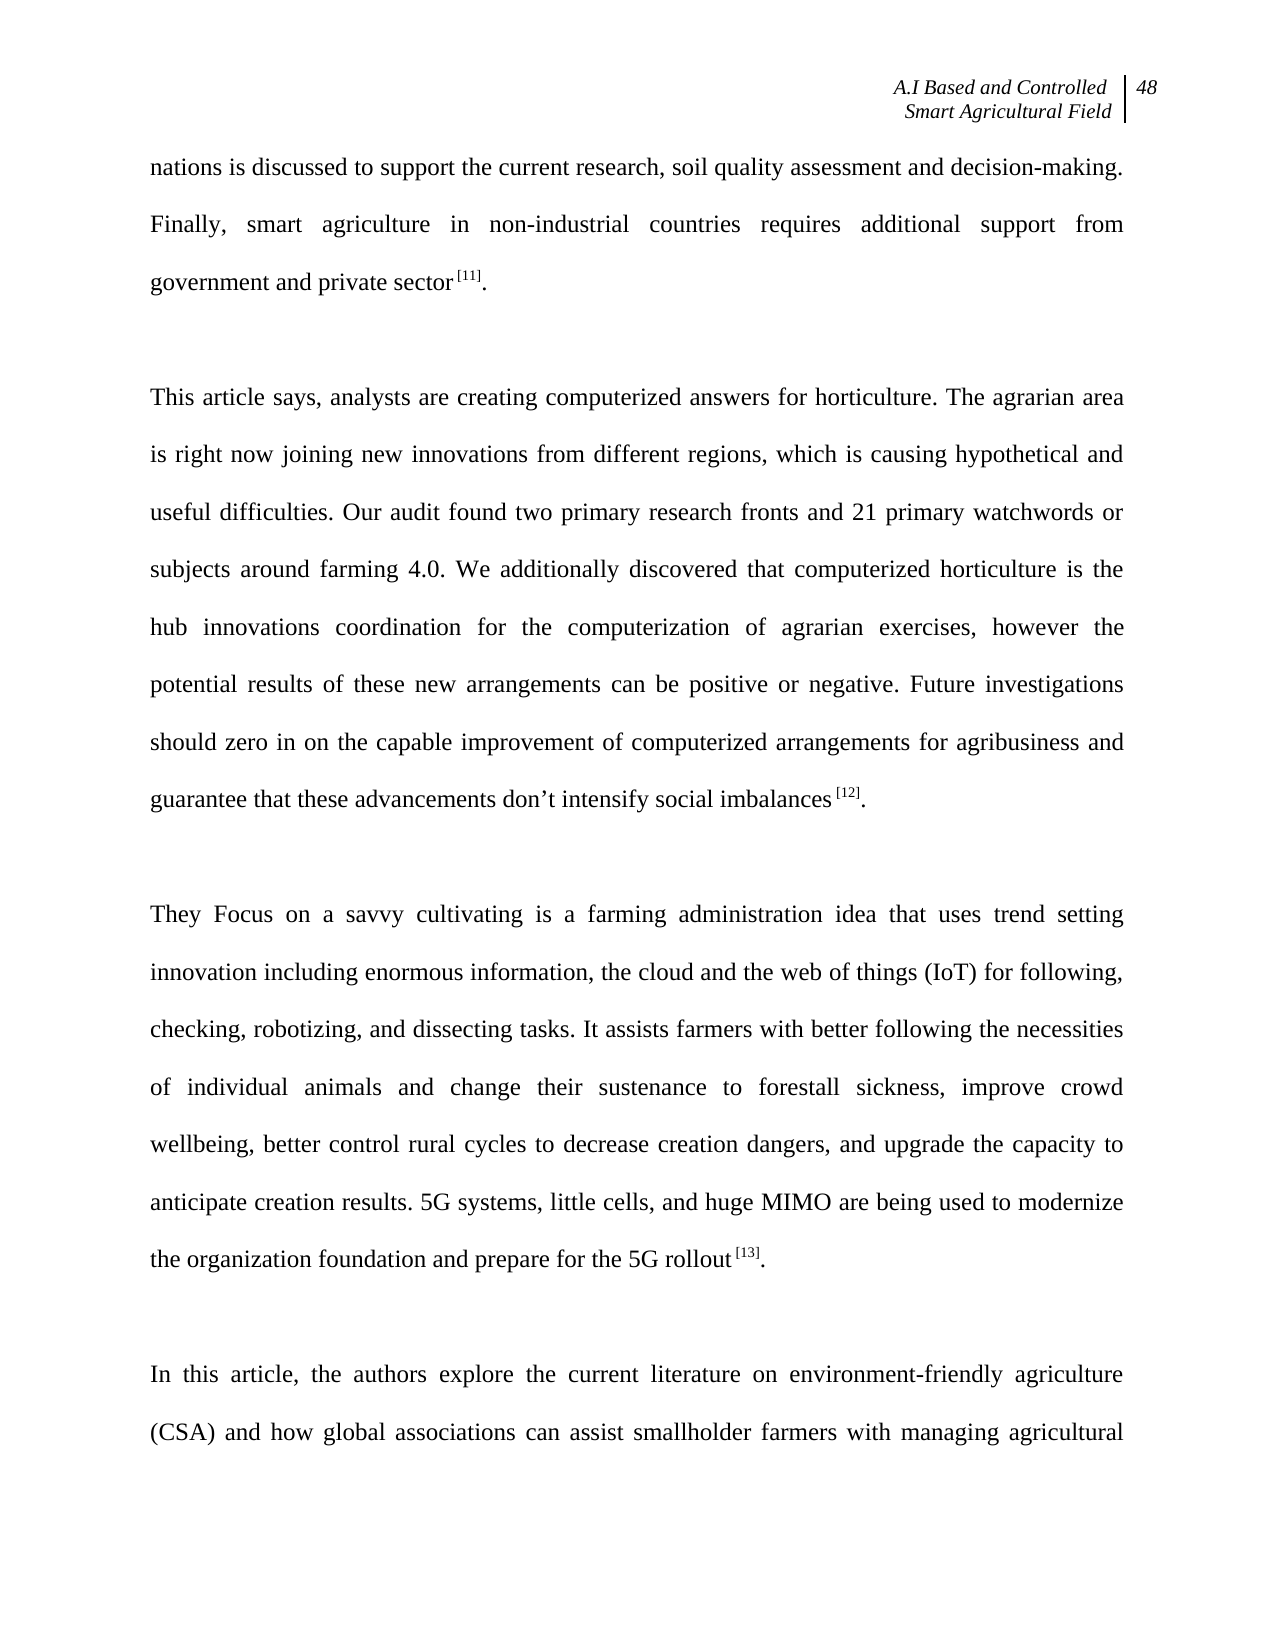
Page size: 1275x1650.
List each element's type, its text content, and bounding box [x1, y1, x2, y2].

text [150, 1359, 1125, 1446]
text They Focus on a savvy cultivating is a farming administration idea that uses trend setting innovation including enormous information, the cloud and the web of things (IoT) for following, checking, robotizing, and dissecting tasks. It assists farmers with better following the necessities of individual animals and change their sustenance to forestall sickness, improve crowd wellbeing, better control rural cycles to decrease creation dangers, and upgrade the capacity to anticipate creation results. 5G systems, little cells, and huge MIMO are being used to modernize the organization foundation and prepare for the 5G rollout [13]. [150, 899, 1125, 1273]
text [150, 152, 1125, 296]
text This article says, analysts are creating computerized answers for horticulture. The agrarian area is right now joining new innovations from different regions, which is causing hypothetical and useful difficulties. Our audit found two primary research fronts and 21 primary watchwords or subjects around farming 4.0. We additionally discovered that computerized horticulture is the hub innovations coordination for the computerization of agrarian exercises, however the potential results of these new arrangements can be positive or negative. Future investigations should zero in on the capable improvement of computerized arrangements for agribusiness and guarantee that these advancements don’t intensify social imbalances [12]. [150, 382, 1125, 813]
